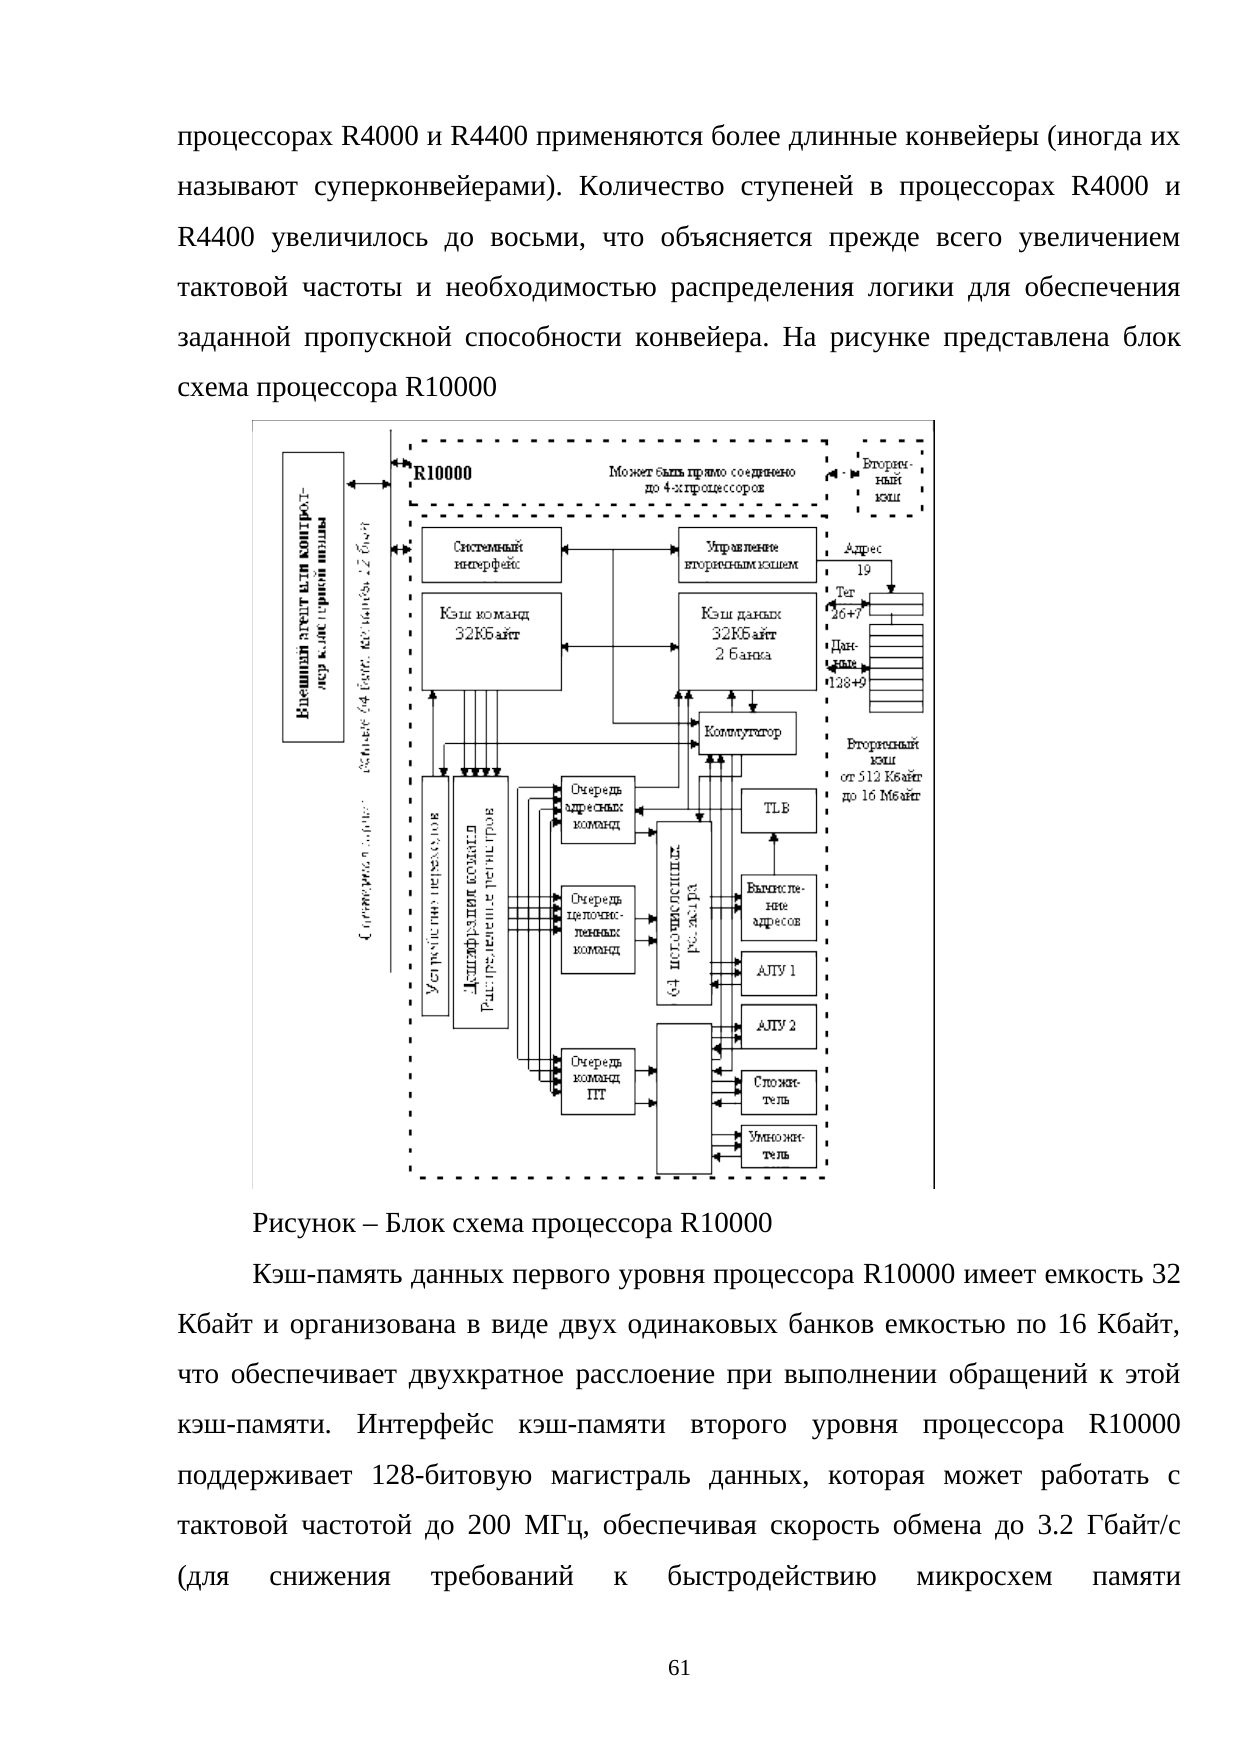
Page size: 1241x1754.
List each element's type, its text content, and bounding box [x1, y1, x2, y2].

text Рисунок – Блок схема процессора R10000 [177, 1205, 1182, 1239]
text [177, 1256, 1182, 1591]
picture [252, 420, 935, 1189]
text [177, 118, 1182, 403]
